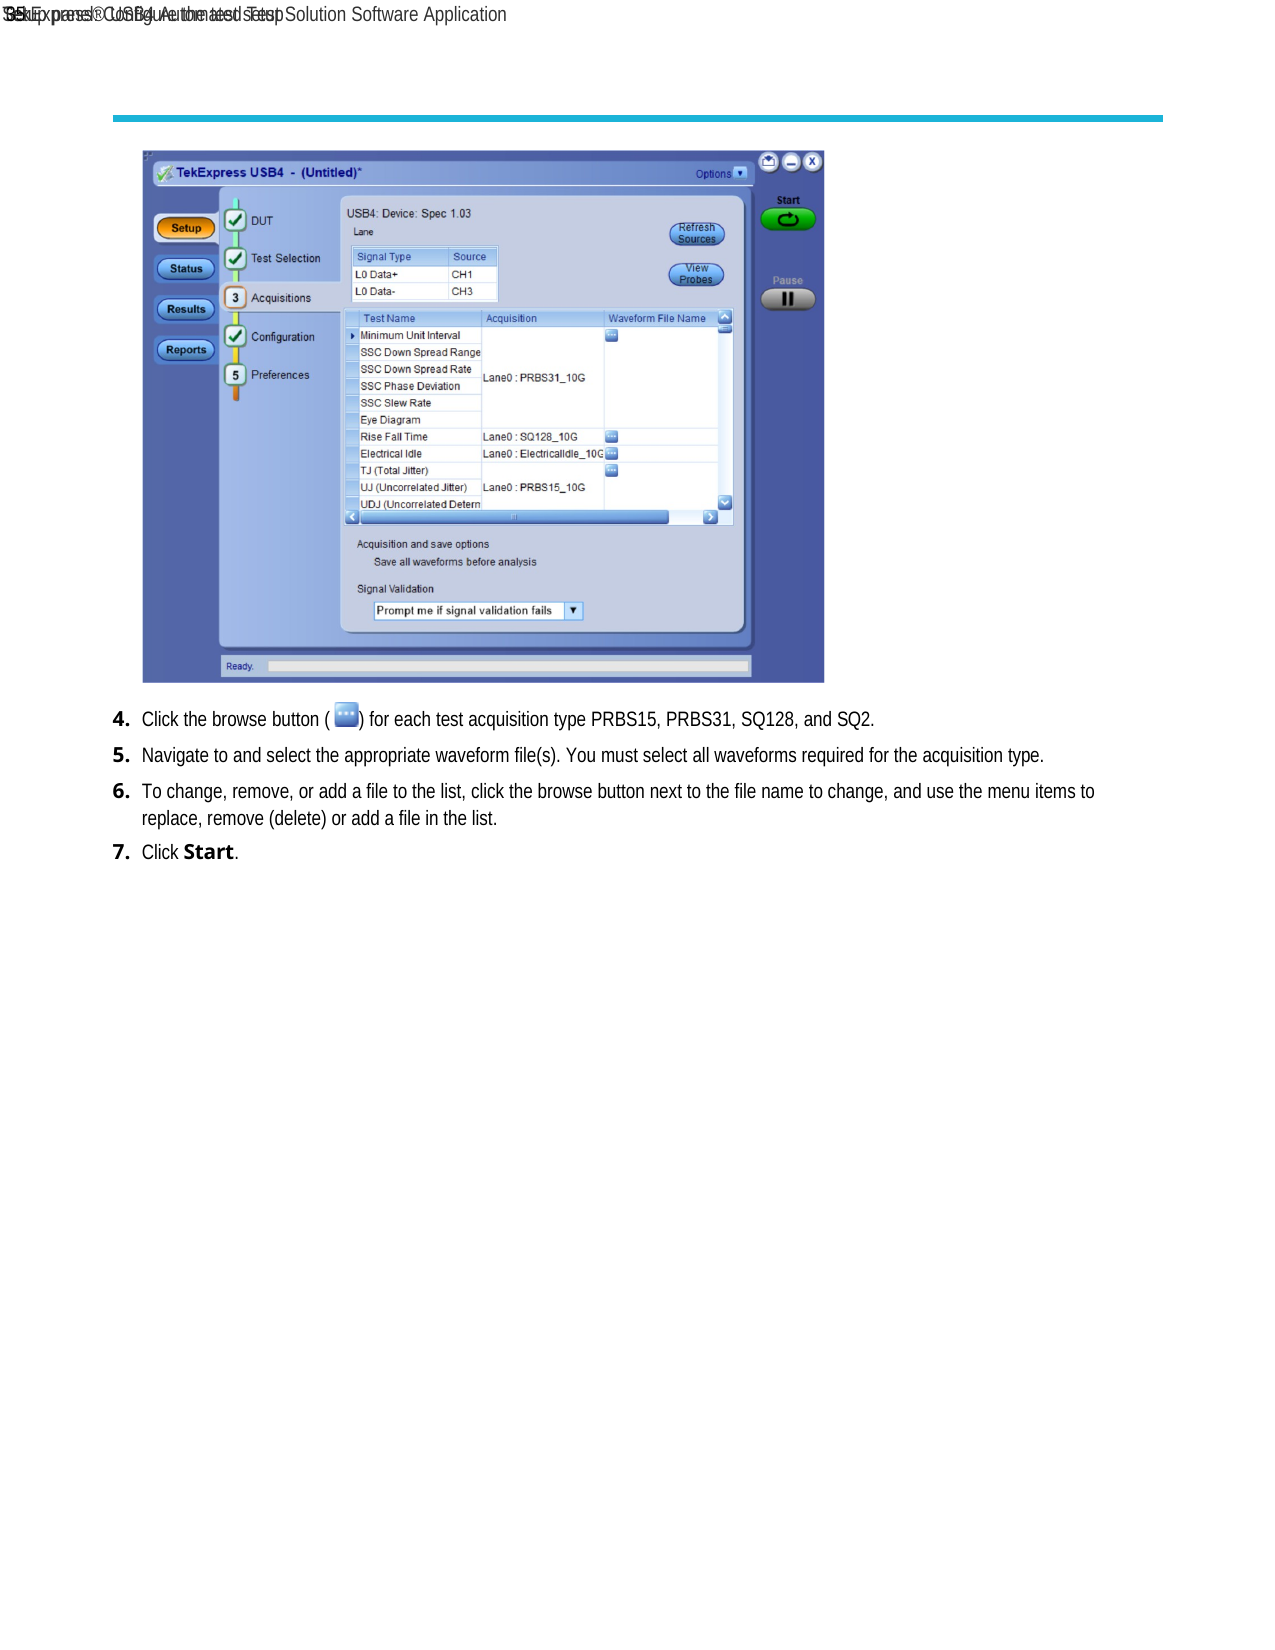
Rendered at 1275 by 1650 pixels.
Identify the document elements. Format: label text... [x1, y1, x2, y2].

list To change, remove, or add a file to the list, click the browse button next to the file name to change, and use the menu items to replace, remove (delete) or add a file in the list. [112, 776, 1157, 829]
list Navigate to and select the appropriate waveform file(s). You must select all waveforms required for the acquisition type. [112, 740, 1200, 769]
list Click the browse button ( ) for each test acquisition type PRBS15, PRBS31, SQ128, and SQ2. [112, 703, 1200, 733]
list Click Start. [112, 837, 1200, 865]
picture [142, 150, 825, 683]
picture [334, 702, 359, 727]
